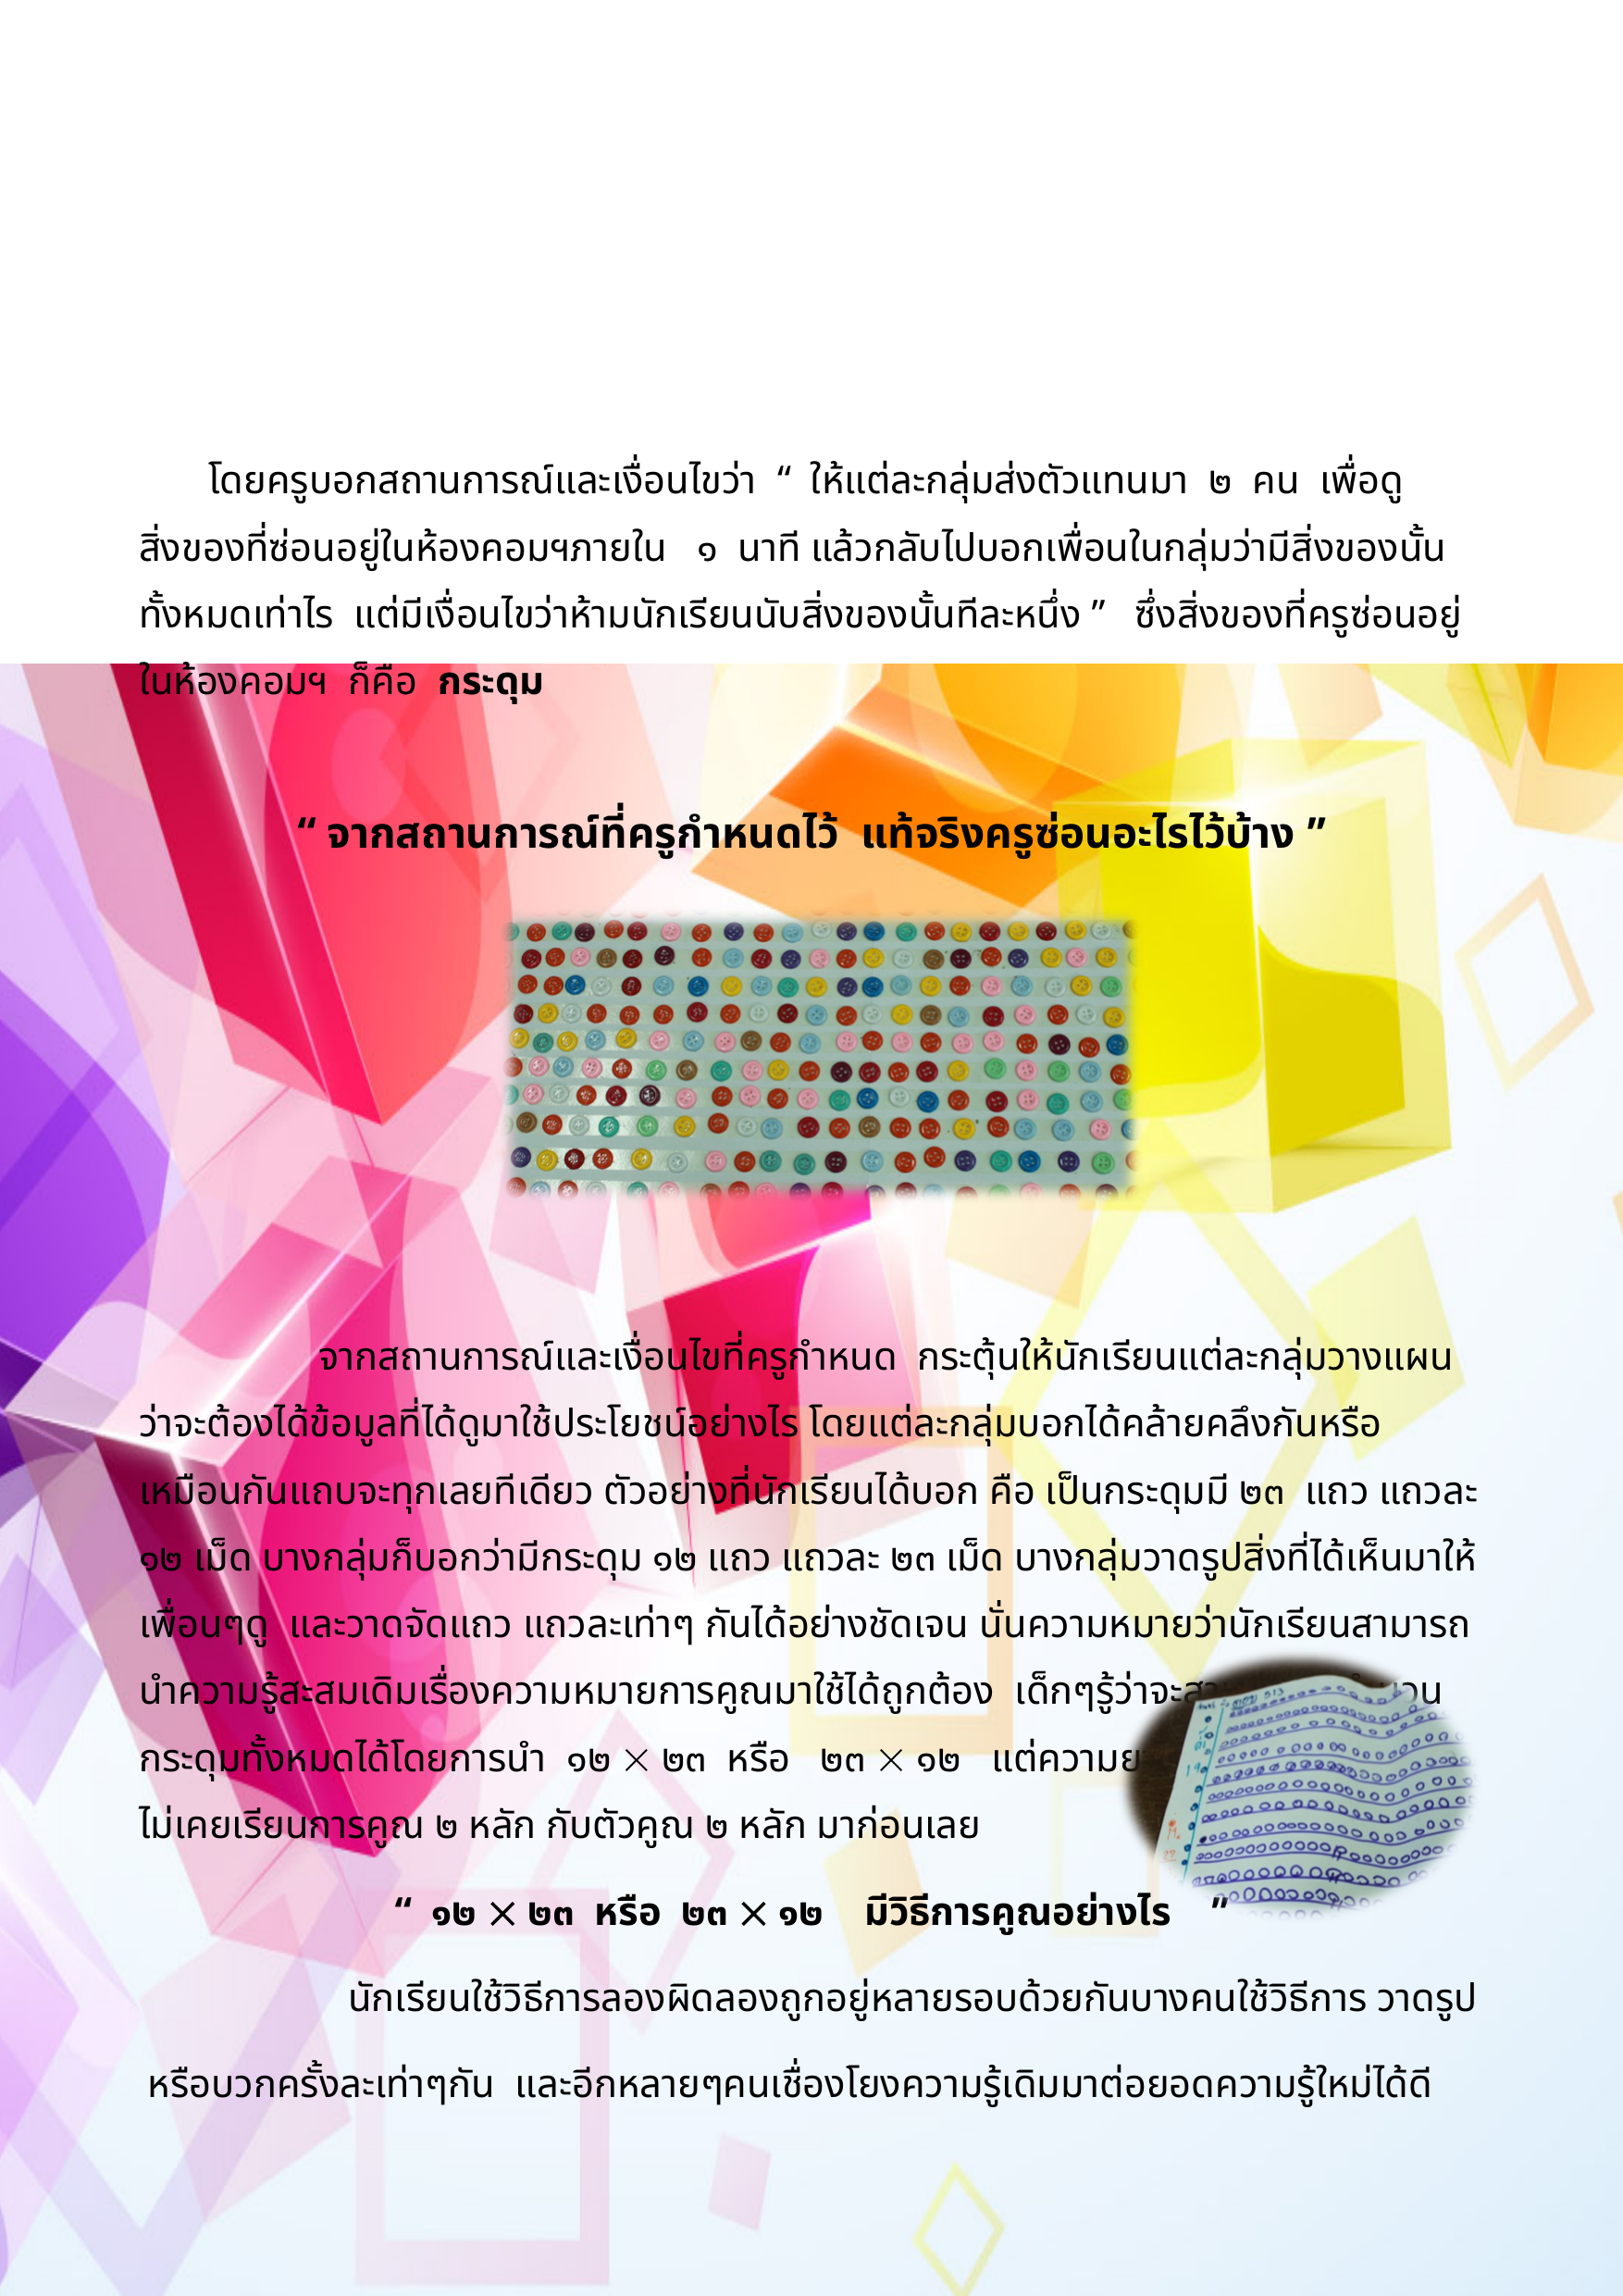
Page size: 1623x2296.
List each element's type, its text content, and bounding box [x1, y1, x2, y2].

text นักเรียนใช้วิธีการลองผิดลองถูกอยู่หลายรอบด้วยกันบางคนใช้วิธีการ วาดรูป [139, 1970, 1484, 2029]
text หรือบวกครั้งละเท่าๆกัน และอีกหลายๆคนเชื่องโยงความรู้เดิมมาต่อยอดความรู้ใหม่ได้ดี [139, 2056, 1484, 2115]
picture [0, 664, 1623, 2296]
text “ ๑๒ ๒๓ หรือ ๒๓ ๑๒ มีวิธีการคูณอย่างไร ” [139, 1883, 1484, 1942]
text “ จากสถานการณ์ที่ครูกำหนดไว้ แท้จริงครูซ่อนอะไรไว้บ้าง ” [139, 802, 1484, 867]
text โดยครูบอกสถานการณ์และเงื่อนไขว่า “ ให้แต่ละกลุ่มส่งตัวแทนมา ๒ คน เพื่อดูสิ่งของที่ซ่อนอยู่ในห้องคอมฯภายใน ๑ นาที แล้วกลับไปบอกเพื่อนในกลุ่มว่ามีสิ่งของนั้นทั้งหมดเท่าไร แต่มีเงื่อนไขว่าห้ามนักเรียนนับสิ่งของนั้นทีละหนึ่ง ” ซึ่งสิ่งของที่ครูซ่อนอยู่ในห้องคอมฯ ก็คือ กระดุม [139, 453, 1484, 712]
text จากสถานการณ์และเงื่อนไขที่ครูกำหนด กระตุ้นให้นักเรียนแต่ละกลุ่มวางแผนว่าจะต้องได้ข้อมูลที่ได้ดูมาใช้ประโยชน์อย่างไร โดยแต่ละกลุ่มบอกได้คล้ายคลึงกันหรือเหมือนกันแถบจะทุกเลยทีเดียว ตัวอย่างที่นักเรียนได้บอก คือ เป็นกระดุมมี ๒๓ แถว แถวละ ๑๒ เม็ด บางกลุ่มก็บอกว่ามีกระดุม ๑๒ แถว แถวละ ๒๓ เม็ด บางกลุ่มวาดรูปสิ่งที่ได้เห็นมาให้เพื่อนๆดู และวาดจัดแถว แถวละเท่าๆ กันได้อย่างชัดเจน นั่นความหมายว่านักเรียนสามารถนำความรู้สะสมเดิมเรื่องความหมายการคูณมาใช้ได้ถูกต้อง เด็กๆรู้ว่าจะสามารถหาจำนวนกระดุมทั้งหมดได้โดยการนำ ๑๒ ๒๓ หรือ ๒๓ ๑๒ แต่ความยากของเด็กๆก็ คือ ยังไม่เคยเรียนการคูณ ๒ หลัก กับตัวคูณ ๒ หลัก มาก่อนเลย [139, 1329, 1484, 1855]
